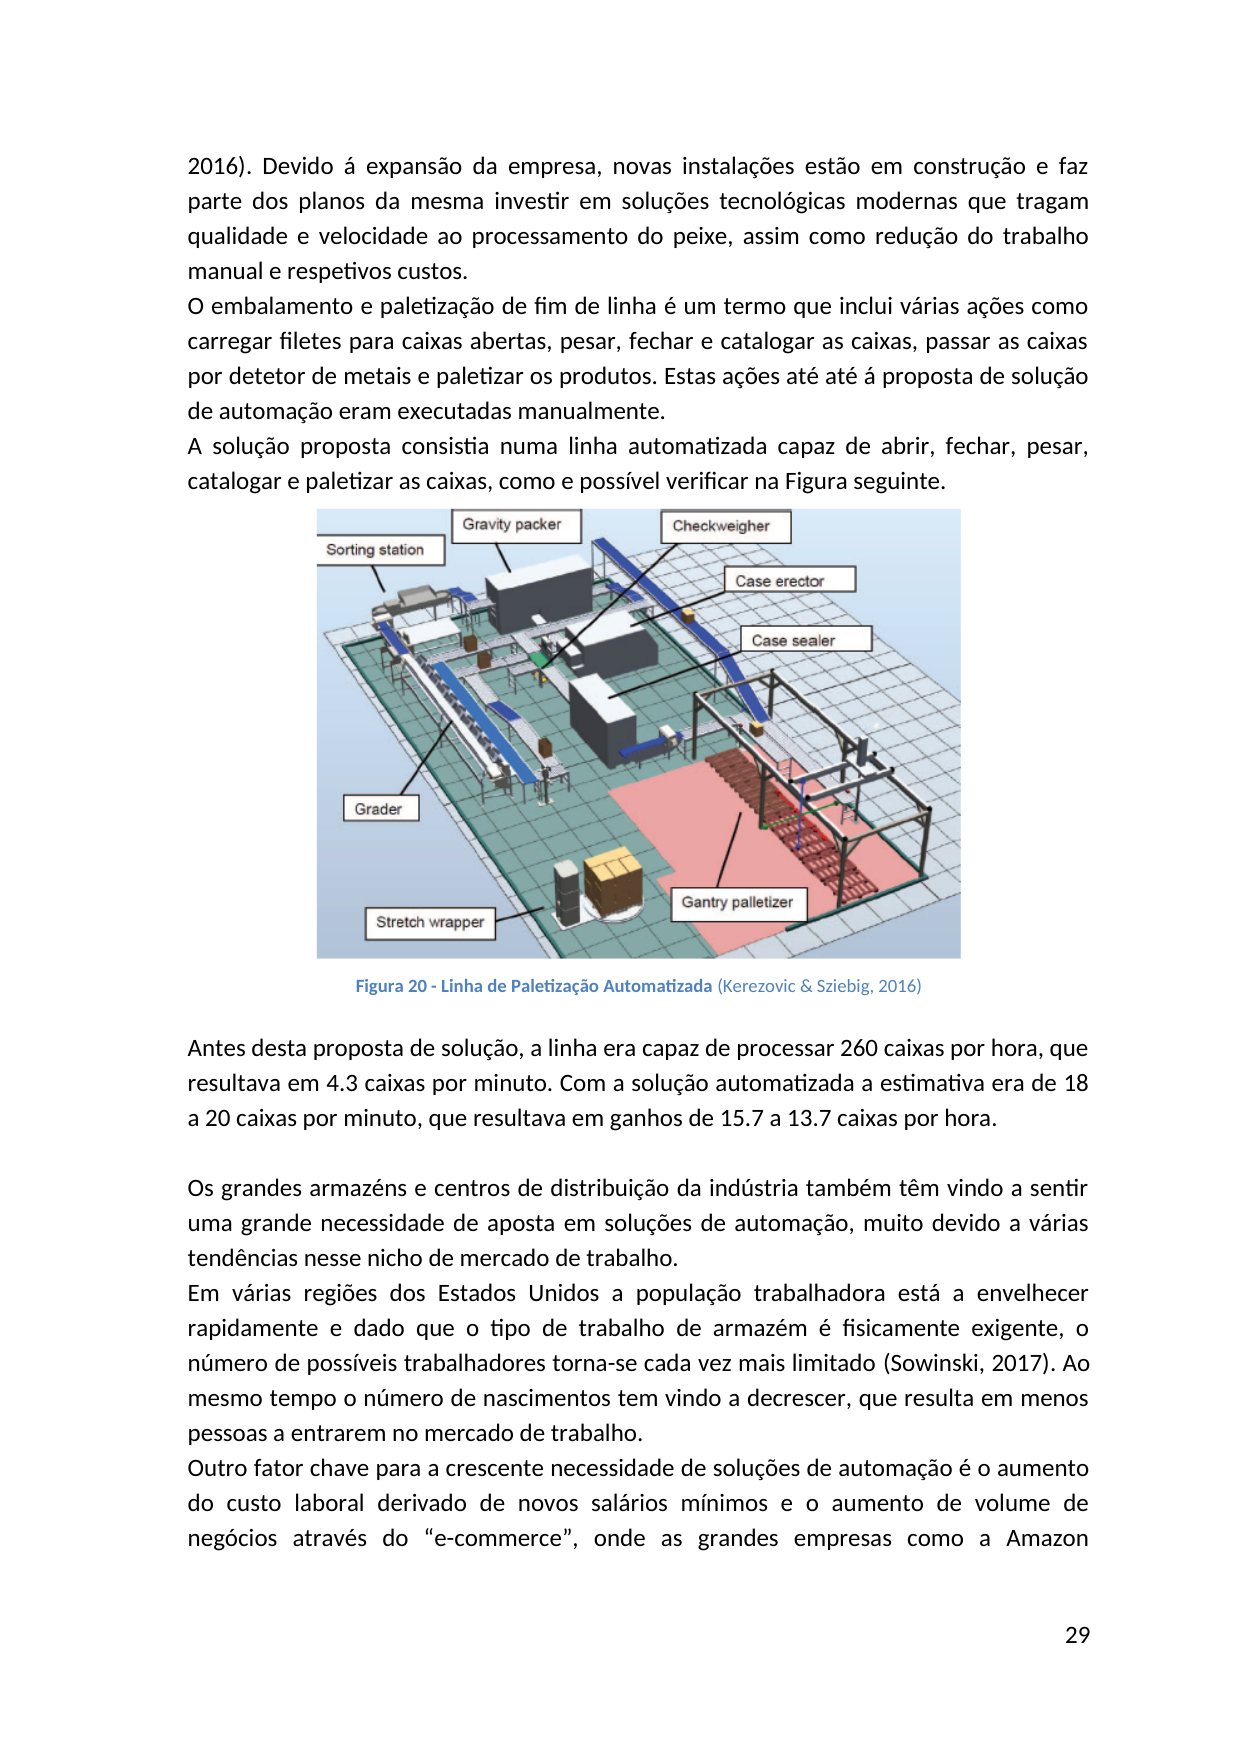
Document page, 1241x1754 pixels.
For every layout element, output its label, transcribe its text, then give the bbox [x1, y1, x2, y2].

picture [307, 500, 970, 970]
text Os grandes armazéns e centros de distribuição da indústria também têm vindo a sentir uma grande necessidade de aposta em soluções de automação, muito devido a várias tendências nesse nicho de mercado de trabalho. [187, 1172, 1090, 1273]
text Em várias regiões dos Estados Unidos a população trabalhadora está a envelhecer rapidamente e dado que o tipo de trabalho de armazém é fisicamente exigente, o número de possíveis trabalhadores torna-se cada vez mais limitado (Sowinski, 2017). Ao mesmo tempo o número de nascimentos tem vindo a decrescer, que resulta em menos pessoas a entrarem no mercado de trabalho. [187, 1277, 1090, 1448]
text Antes desta proposta de solução, a linha era capaz de processar 260 caixas por hora, que resultava em 4.3 caixas por minuto. Com a solução automatizada a estimativa era de 18 a 20 caixas por minuto, que resultava em ganhos de 15.7 a 13.7 caixas por hora. [187, 1032, 1090, 1133]
text O embalamento e paletização de fim de linha é um termo que inclui várias ações como carregar filetes para caixas abertas, pesar, fechar e catalogar as caixas, passar as caixas por detetor de metais e paletizar os produtos. Estas ações até até á proposta de solução de automação eram executadas manualmente. [187, 290, 1090, 426]
text A solução proposta consistia numa linha automatizada capaz de abrir, fechar, pesar, catalogar e paletizar as caixas, como e possível verificar na Figura seguinte. [187, 430, 1090, 496]
